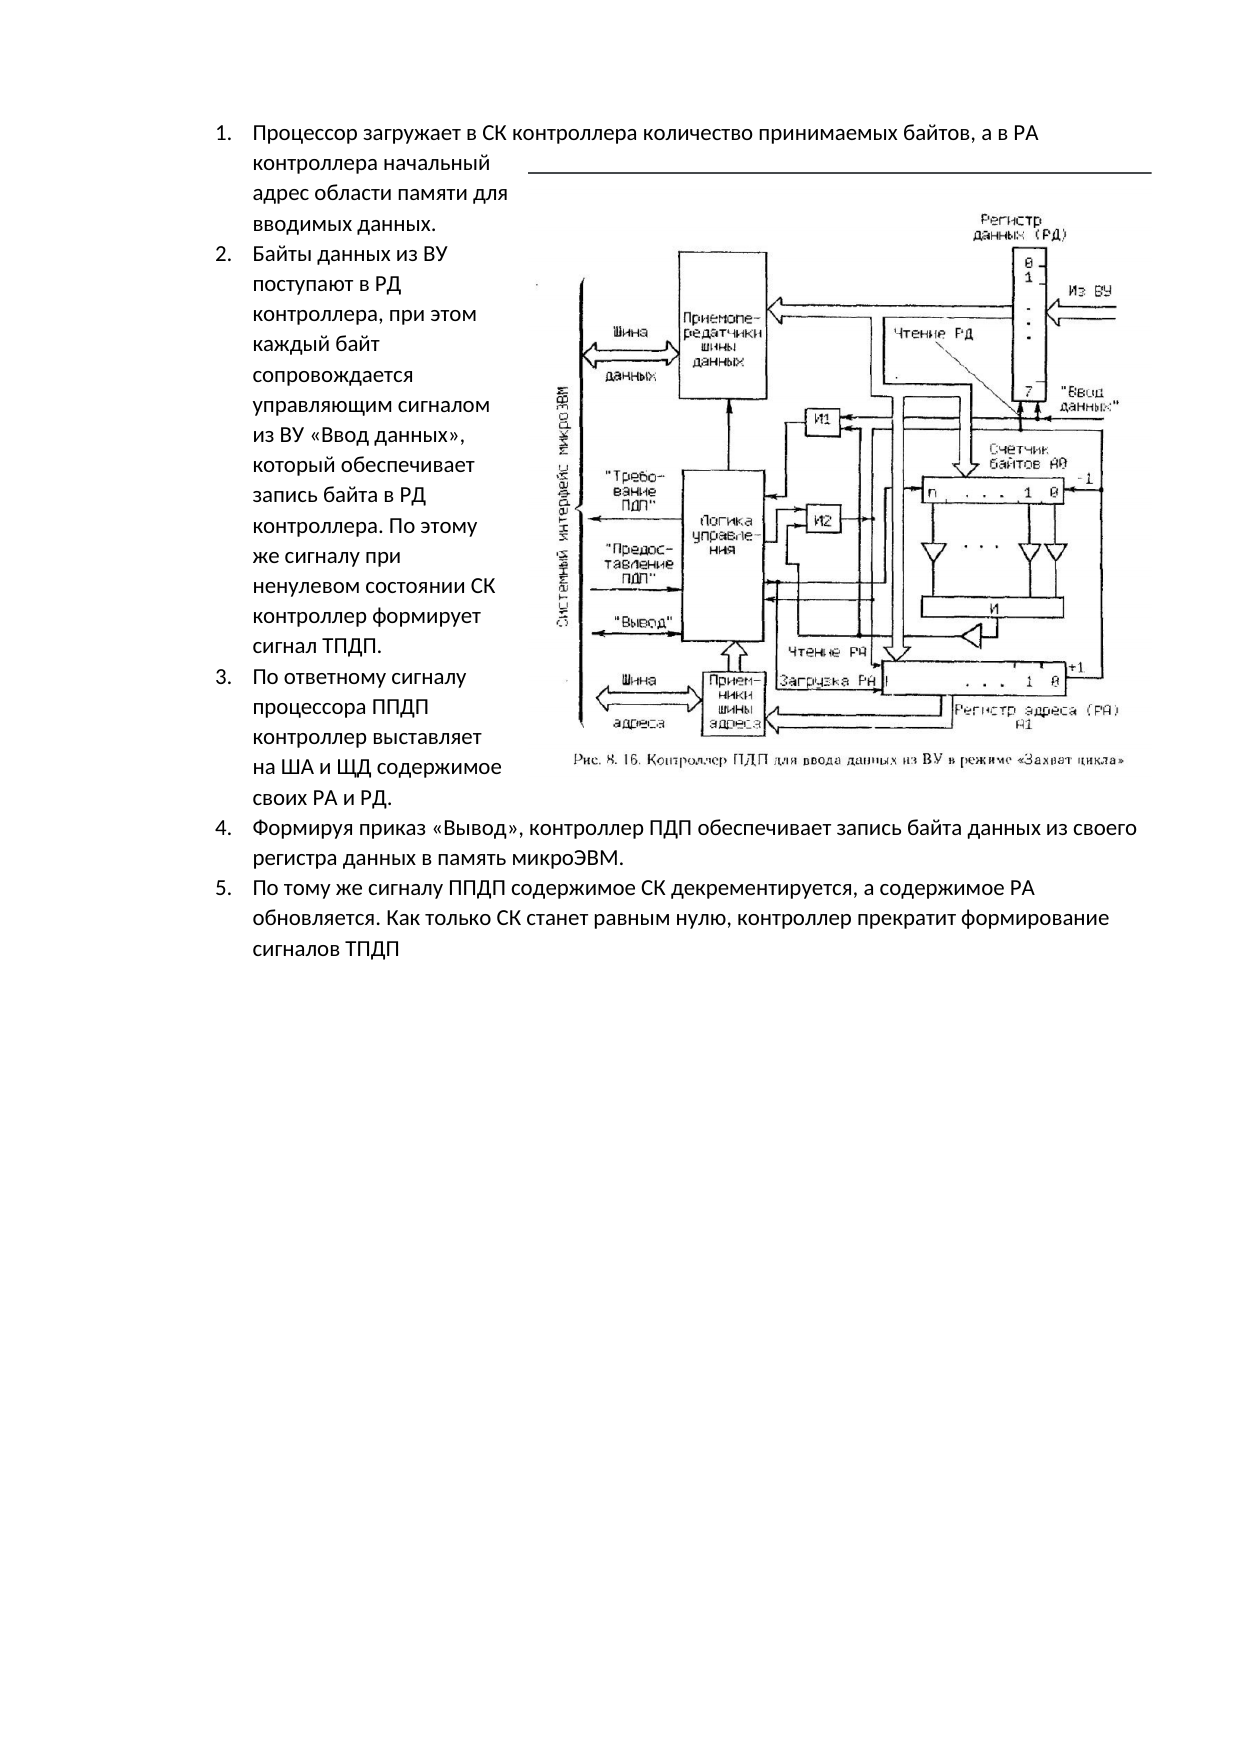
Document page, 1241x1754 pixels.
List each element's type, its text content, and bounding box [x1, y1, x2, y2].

list По ответному сигналу процессора ППДП контроллер выставляет на ША и ЩД содержимое своих РА и РД. [215, 662, 1152, 811]
picture [528, 172, 1152, 777]
list По тому же сигналу ППДП содержимое СК декрементируется, а содержимое РА обновляется. Как только СК станет равным нулю, контроллер прекратит формирование сигналов ТПДП [215, 873, 1152, 962]
list Процессор загружает в СК контроллера количество принимаемых байтов, а в РА контроллера начальный адрес области памяти для вводимых данных. [215, 118, 1152, 237]
list Байты данных из ВУ поступают в РД контроллера, при этом каждый байт сопровождается управляющим сигналом из ВУ «Ввод данных», который обеспечивает запись байта в РД контроллера. По этому же сигналу при ненулевом состоянии СК контроллер формирует сигнал ТПДП. [215, 239, 528, 660]
list Формируя приказ «Вывод», контроллер ПДП обеспечивает запись байта данных из своего регистра данных в память микроЭВМ. [215, 813, 1152, 871]
